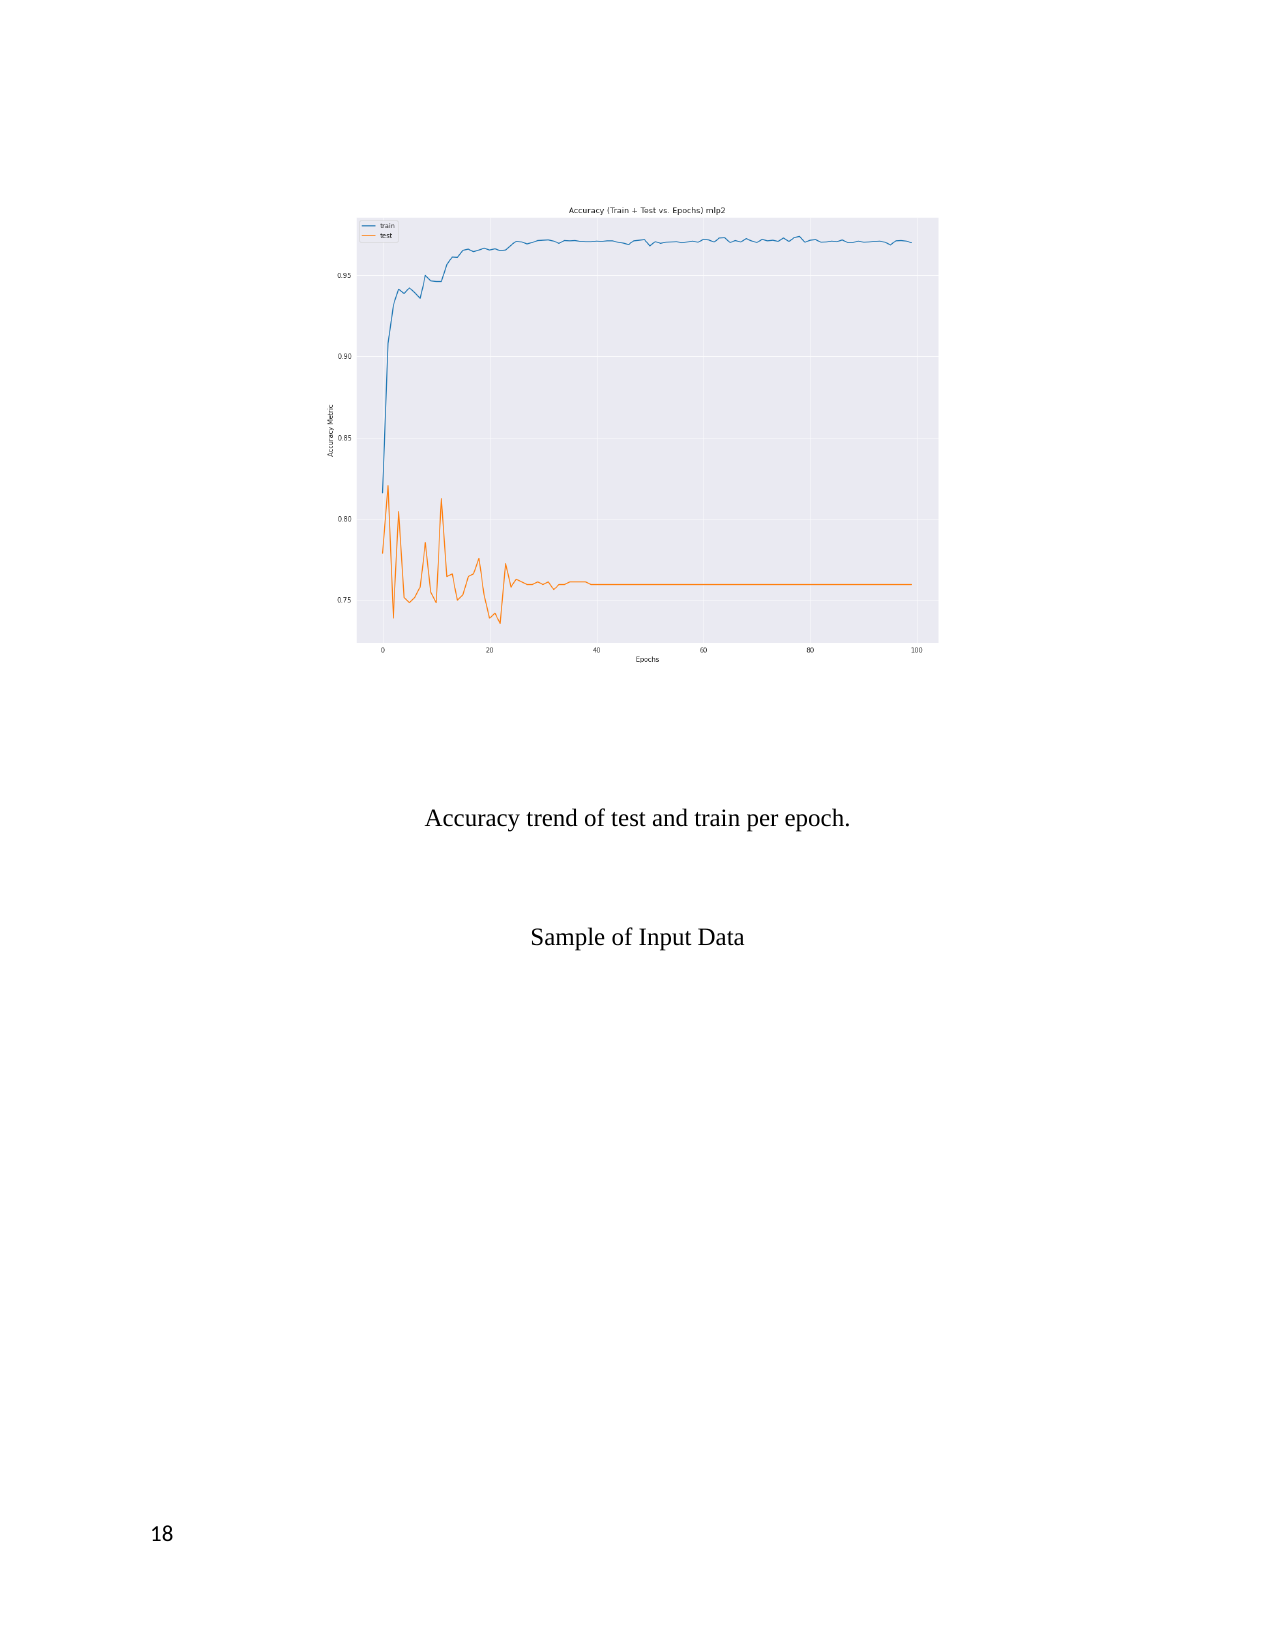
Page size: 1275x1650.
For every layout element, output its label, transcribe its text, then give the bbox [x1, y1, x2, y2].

text Accuracy trend of test and train per epoch. [150, 803, 1125, 832]
text Sample of Input Data [150, 922, 1125, 951]
